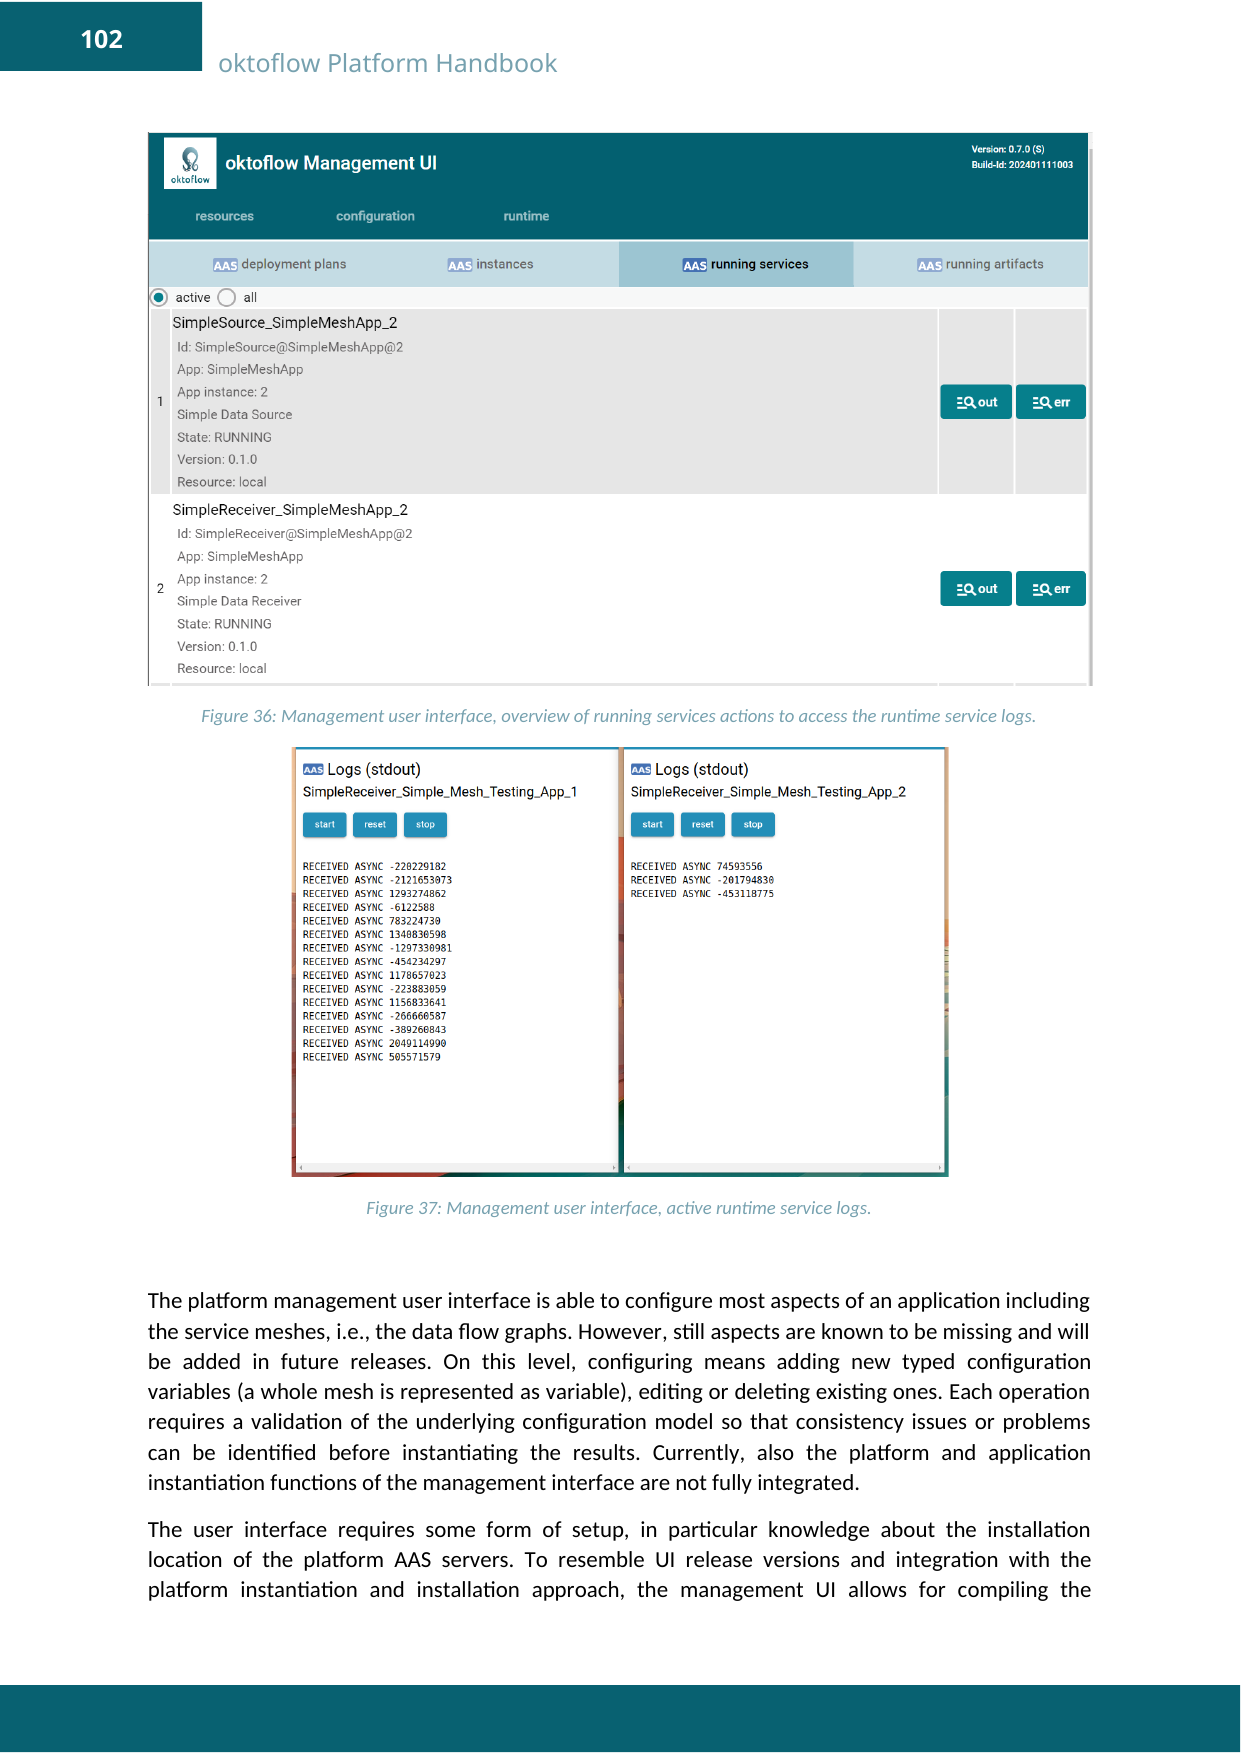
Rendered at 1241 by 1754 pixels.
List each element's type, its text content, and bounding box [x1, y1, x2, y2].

text The platform management user interface is able to configure most aspects of an application including the service meshes, i.e., the data flow graphs. However, still aspects are known to be missing and will be added in future releases. On this level, configuring means adding new typed configuration variables (a whole mesh is represented as variable), editing or deleting existing ones. Each operation requires a validation of the underlying configuration model so that consistency issues or problems can be identified before instantiating the results. Currently, also the platform and application instantiation functions of the management interface are not fully integrated. [148, 1287, 1093, 1496]
picture [291, 747, 949, 1177]
text Figure 37: Management user interface, active runtime service logs. [148, 1196, 1093, 1219]
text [148, 1515, 1093, 1603]
text Figure 36: Management user interface, overview of running services actions to access the runtime service logs. [148, 704, 1093, 727]
picture [147, 132, 1093, 686]
